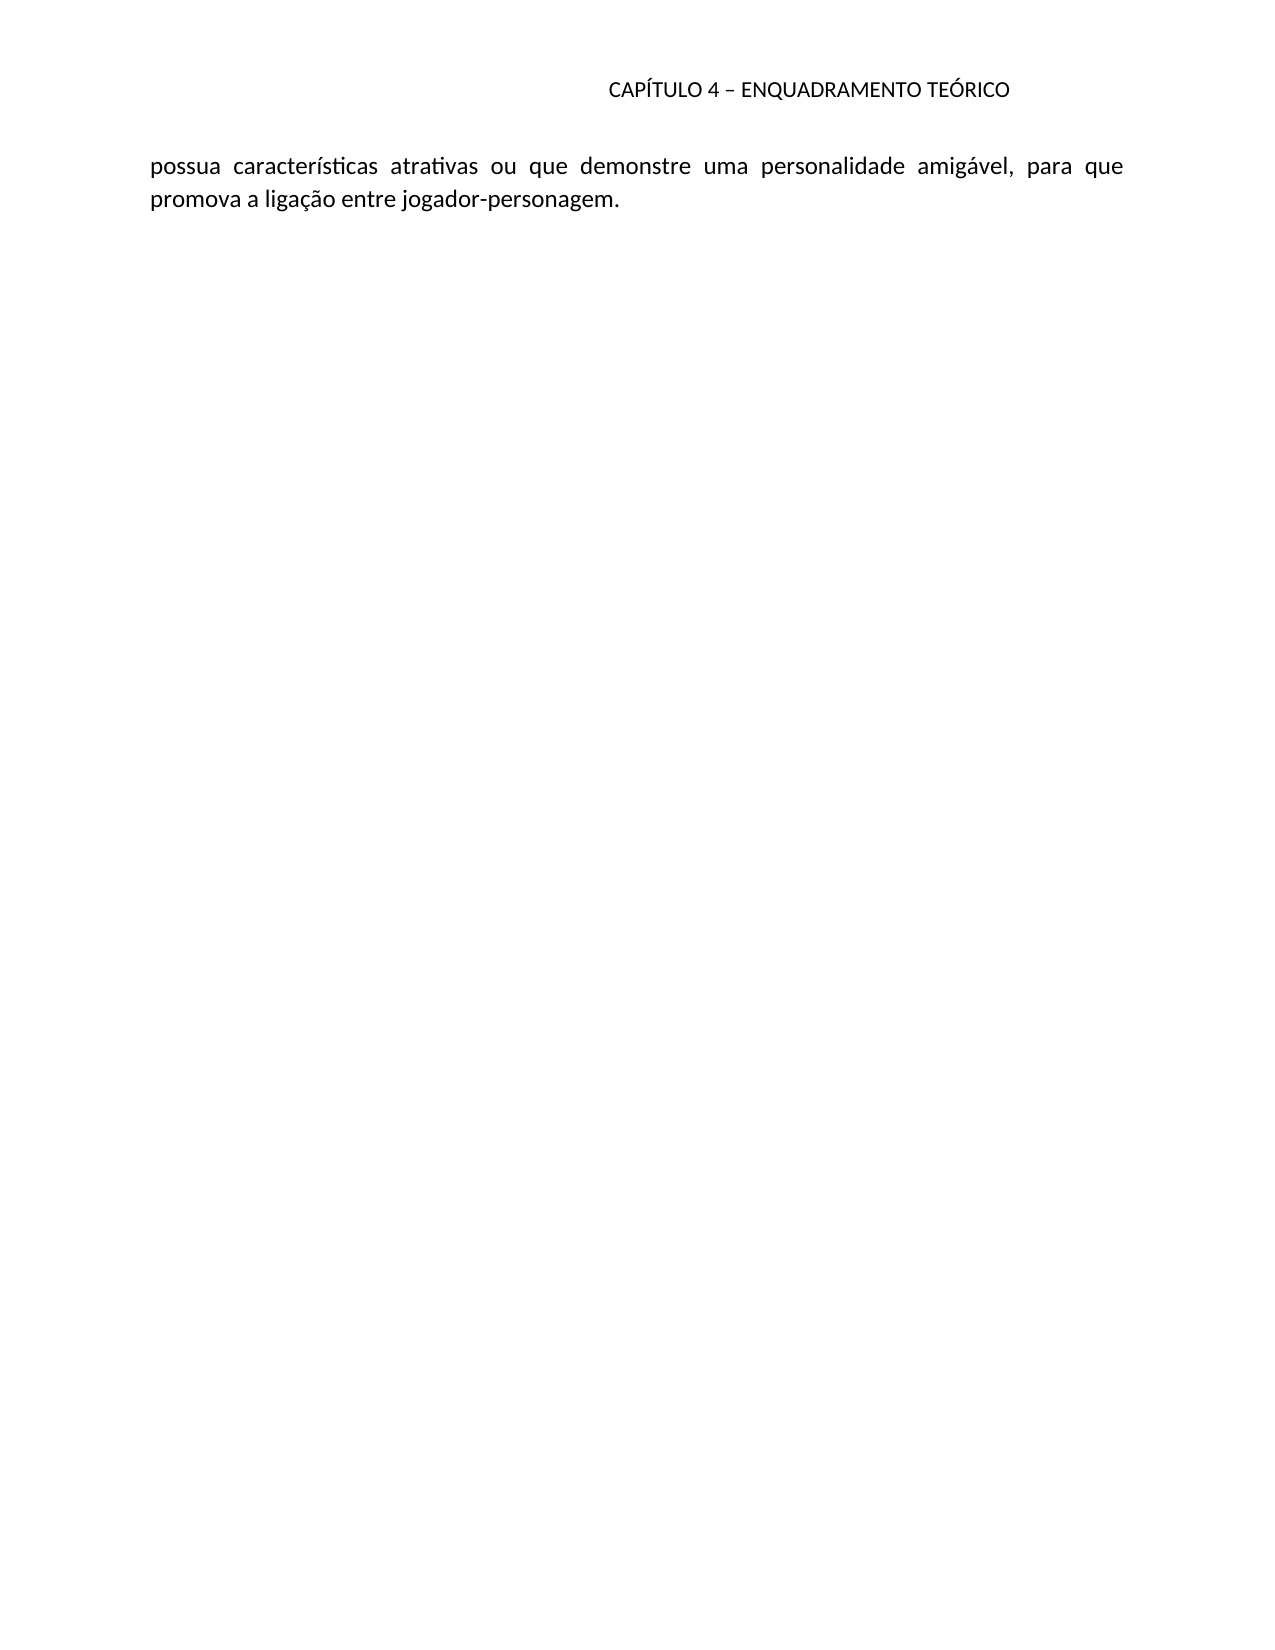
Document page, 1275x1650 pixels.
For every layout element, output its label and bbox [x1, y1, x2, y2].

text [150, 150, 1125, 213]
